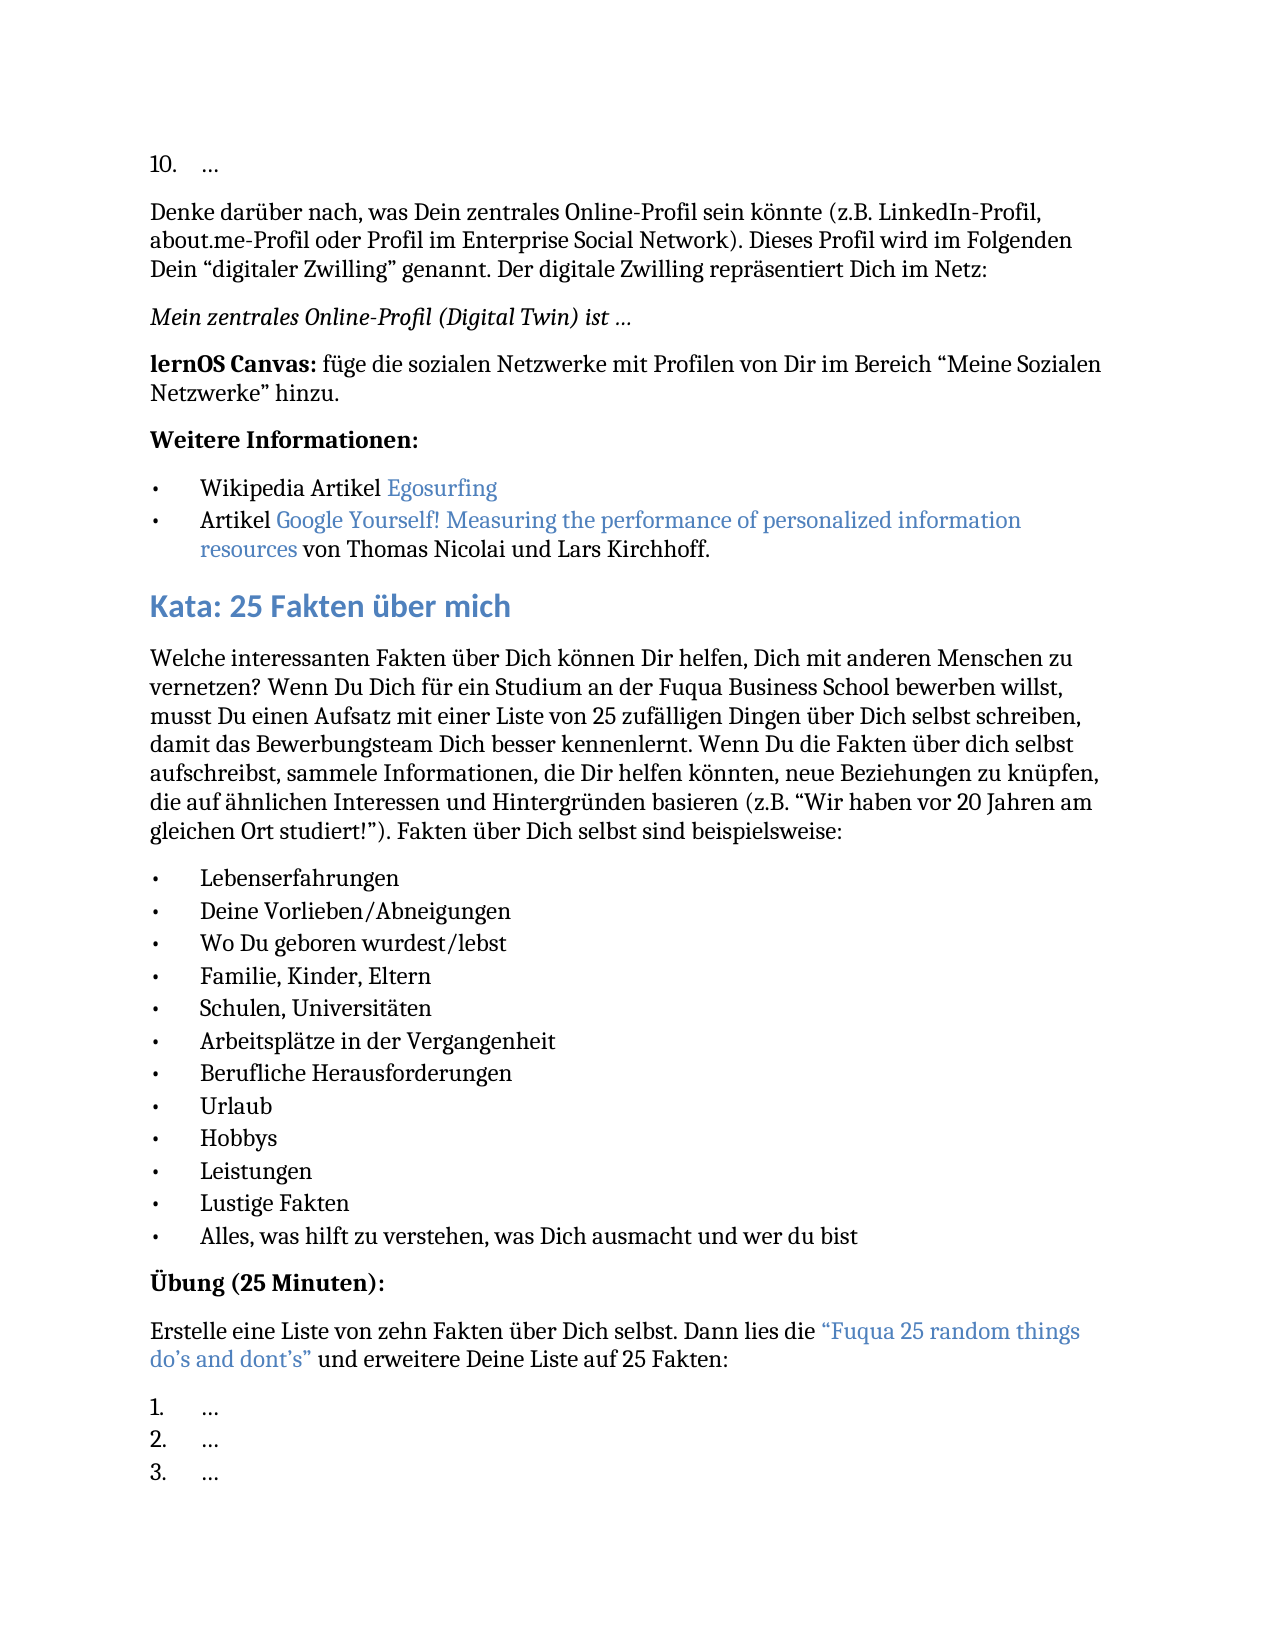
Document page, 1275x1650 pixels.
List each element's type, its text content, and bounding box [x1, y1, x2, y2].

list … [150, 1458, 1125, 1487]
subtitle Kata: 25 Fakten über mich [150, 584, 1125, 625]
list … [150, 150, 1125, 179]
list Schulen, Universitäten [150, 994, 1125, 1023]
list Lustige Fakten [150, 1189, 1125, 1218]
list Arbeitsplätze in der Vergangenheit [150, 1027, 1125, 1055]
list Wikipedia Artikel Egosurfing [150, 474, 1125, 502]
list Berufliche Herausforderungen [150, 1059, 1125, 1088]
text Übung (25 Minuten): [150, 1269, 1125, 1298]
text Erstelle eine Liste von zehn Fakten über Dich selbst. Dann lies die “Fuqua 25 random things do’s and dont’s” und erweitere Deine Liste auf 25 Fakten: [150, 1317, 1125, 1374]
list Alles, was hilft zu verstehen, was Dich ausmacht und wer du bist [150, 1222, 1125, 1250]
list Artikel Google Yourself! Measuring the performance of personalized information resources von Thomas Nicolai und Lars Kirchhoff. [150, 506, 1125, 564]
text Welche interessanten Fakten über Dich können Dir helfen, Dich mit anderen Menschen zu vernetzen? Wenn Du Dich für ein Studium an der Fuqua Business School bewerben willst, musst Du einen Aufsatz mit einer Liste von 25 zufälligen Dingen über Dich selbst schreiben, damit das Bewerbungsteam Dich besser kennenlernt. Wenn Du die Fakten über dich selbst aufschreibst, sammele Informationen, die Dir helfen könnten, neue Beziehungen zu knüpfen, die auf ähnlichen Interessen und Hintergründen basieren (z.B. “Wir haben vor 20 Jahren am gleichen Ort studiert!”). Fakten über Dich selbst sind beispielsweise: [150, 644, 1125, 845]
list … [150, 1393, 1125, 1422]
text Mein zentrales Online-Profil (Digital Twin) ist … [150, 302, 1125, 331]
list Leistungen [150, 1157, 1125, 1185]
text Weitere Informationen: [150, 426, 1125, 455]
list Wo Du geboren wurdest/lebst [150, 929, 1125, 958]
text Denke darüber nach, was Dein zentrales Online-Profil sein könnte (z.B. LinkedIn-Profil, about.me-Profil oder Profil im Enterprise Social Network). Dieses Profil wird im Folgenden Dein “digitaler Zwilling” genannt. Der digitale Zwilling repräsentiert Dich im Netz: [150, 197, 1125, 284]
text lernOS Canvas: füge die sozialen Netzwerke mit Profilen von Dir im Bereich “Meine Sozialen Netzwerke” hinzu. [150, 350, 1125, 407]
list … [150, 1425, 1125, 1454]
list Urlaub [150, 1092, 1125, 1120]
list Lebenserfahrungen [150, 864, 1125, 893]
list Deine Vorlieben/Abneigungen [150, 897, 1125, 925]
list Hobbys [150, 1124, 1125, 1153]
list Familie, Kinder, Eltern [150, 962, 1125, 990]
